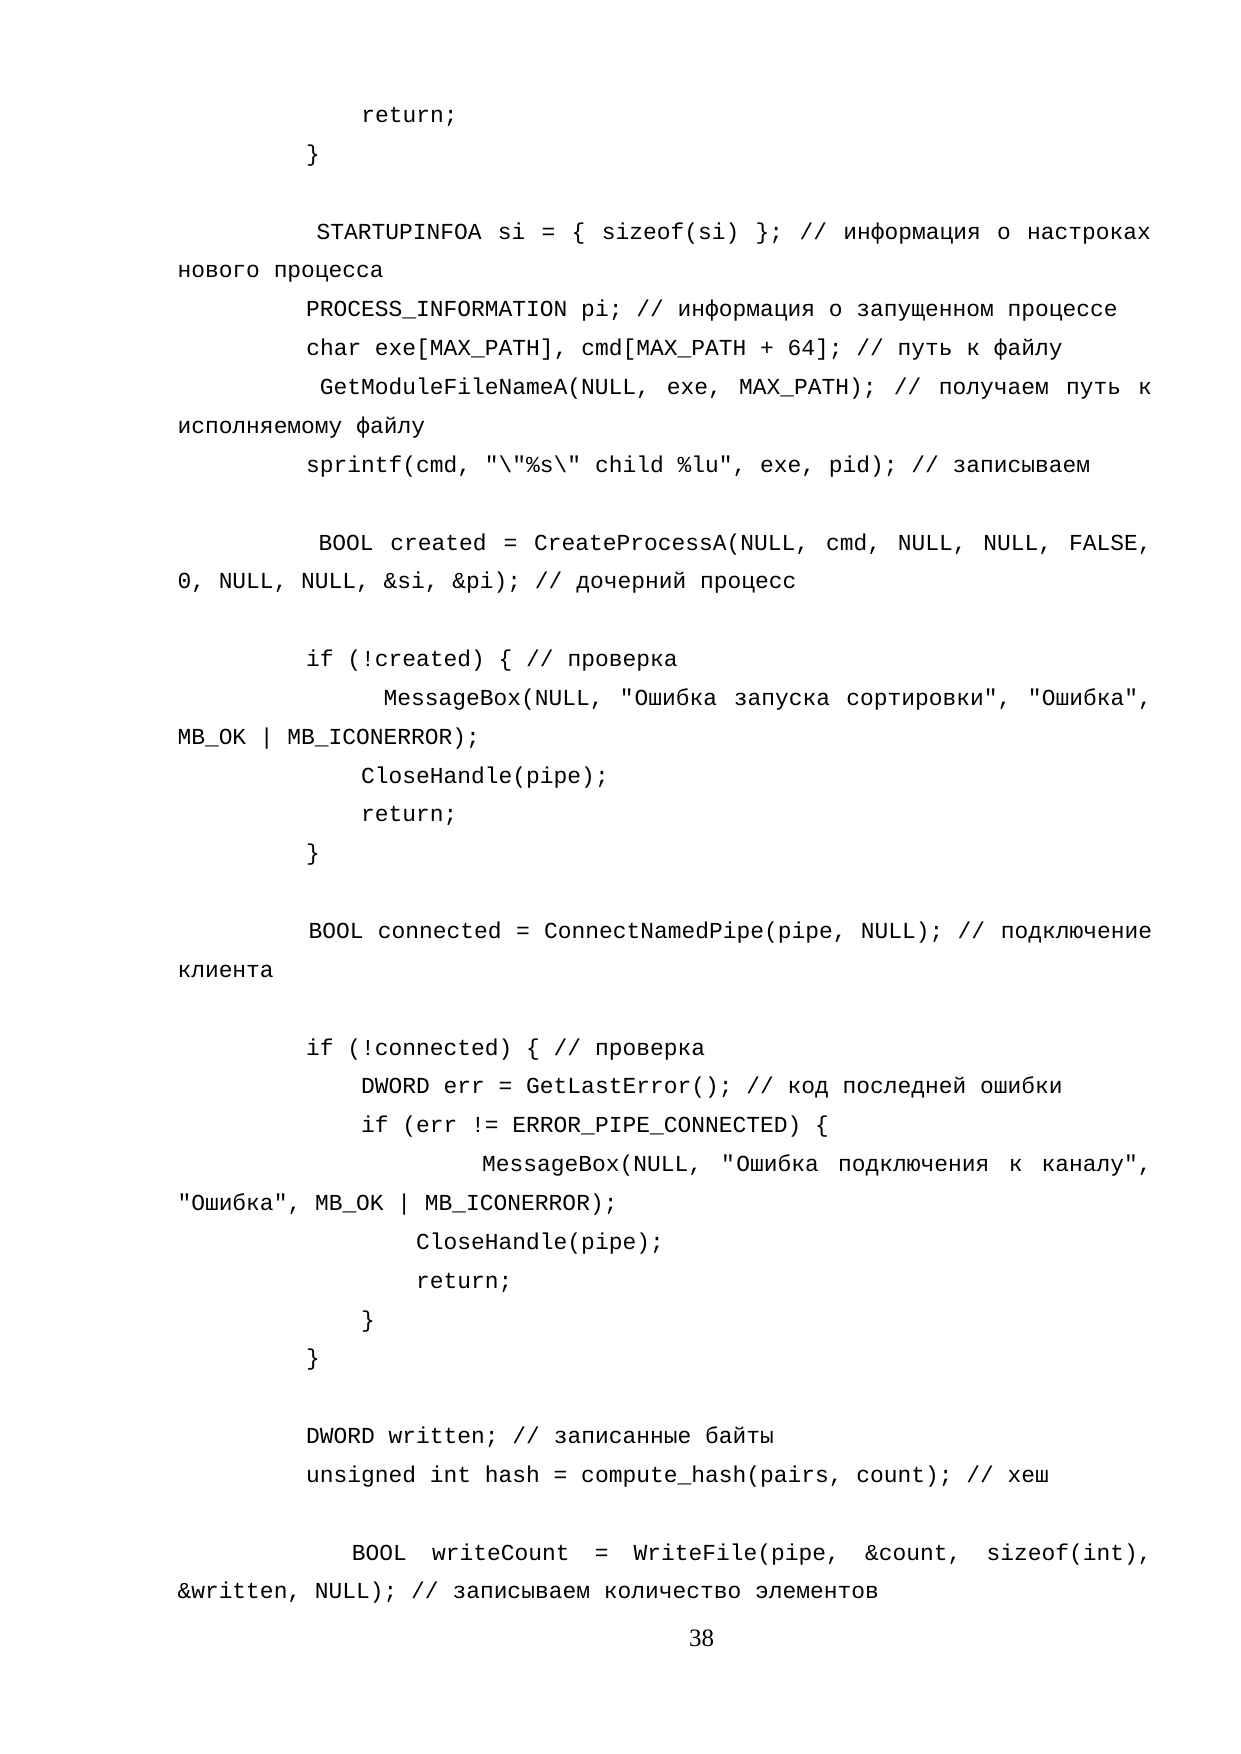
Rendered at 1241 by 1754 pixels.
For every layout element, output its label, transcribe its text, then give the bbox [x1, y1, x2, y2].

text DWORD written; // записанные байты [177, 1424, 1152, 1450]
text BOOL writeCount = WriteFile(pipe, &count, sizeof(int), &written, NULL); // записываем количество элементов [177, 1541, 1152, 1606]
text CloseHandle(pipe); [177, 1230, 1152, 1256]
text sprintf(cmd, "\"%s\" child %lu", exe, pid); // записываем [177, 453, 1152, 479]
text } [177, 1347, 1152, 1373]
text CloseHandle(pipe); [177, 764, 1152, 790]
text } [177, 842, 1152, 868]
text MessageBox(NULL, "Ошибка запуска сортировки", "Ошибка", MB_OK | MB_ICONERROR); [177, 686, 1152, 751]
text return; [177, 1269, 1152, 1295]
text unsigned int hash = compute_hash(pairs, count); // хеш [177, 1463, 1152, 1489]
text } [177, 142, 1152, 168]
text MessageBox(NULL, "Ошибка подключения к каналу", "Ошибка", MB_OK | MB_ICONERROR); [177, 1152, 1152, 1217]
text STARTUPINFOA si = { sizeof(si) }; // информация о настроках нового процесса [177, 220, 1152, 285]
text DWORD err = GetLastError(); // код последней ошибки [177, 1075, 1152, 1101]
text BOOL created = CreateProcessA(NULL, cmd, NULL, NULL, FALSE, 0, NULL, NULL, &si, &pi); // дочерний процесс [177, 531, 1152, 596]
text return; [177, 803, 1152, 829]
text if (err != ERROR_PIPE_CONNECTED) { [177, 1114, 1152, 1139]
text if (!connected) { // проверка [177, 1036, 1152, 1062]
text PROCESS_INFORMATION pi; // информация о запущенном процессе [177, 298, 1152, 324]
text GetModuleFileNameA(NULL, exe, MAX_PATH); // получаем путь к исполняемому файлу [177, 375, 1152, 440]
text } [177, 1308, 1152, 1334]
text char exe[MAX_PATH], cmd[MAX_PATH + 64]; // путь к файлу [177, 337, 1152, 362]
text BOOL connected = ConnectNamedPipe(pipe, NULL); // подключение клиента [177, 919, 1152, 984]
text return; [177, 103, 1152, 129]
text if (!created) { // проверка [177, 647, 1152, 673]
